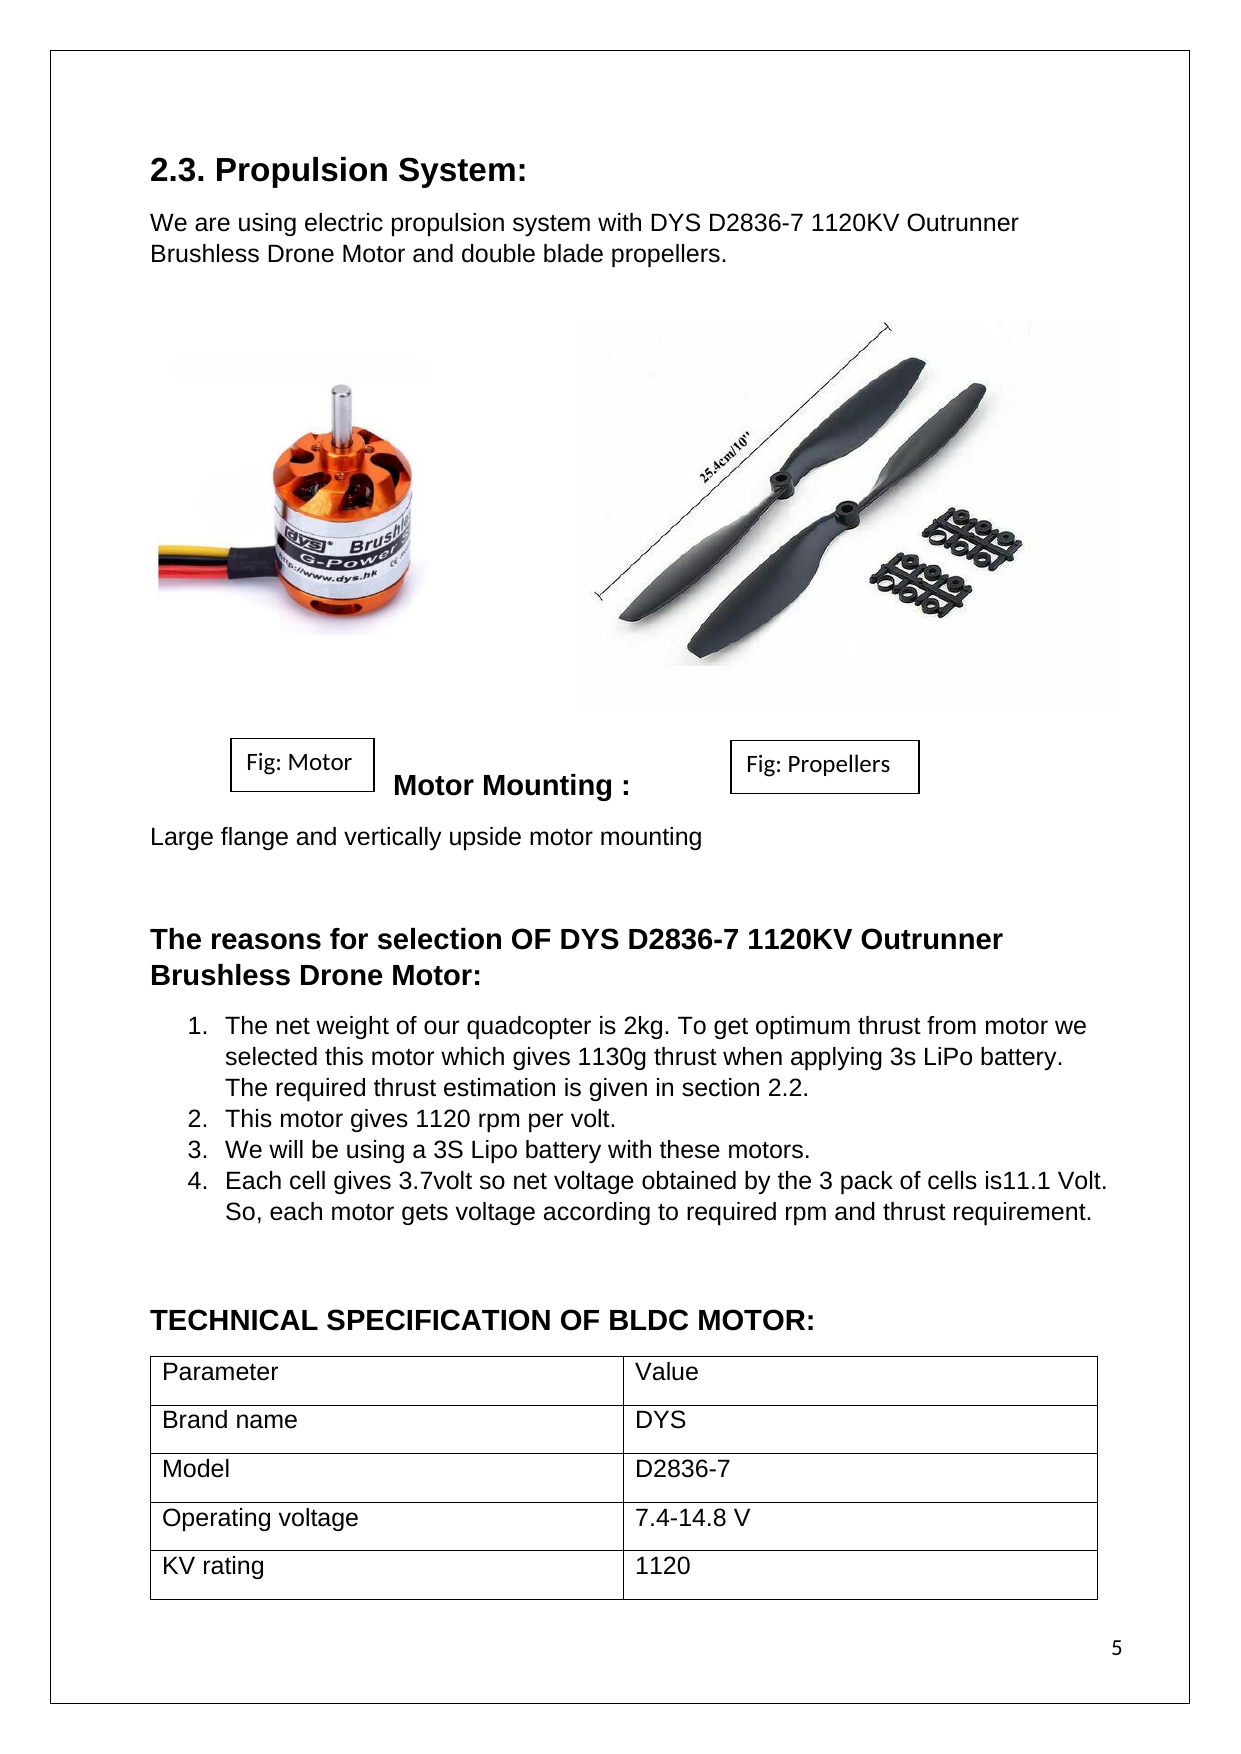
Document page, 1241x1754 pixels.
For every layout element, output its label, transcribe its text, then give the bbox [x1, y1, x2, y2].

table_cell Brand name [151, 1406, 623, 1453]
list This motor gives 1120 rpm per volt. [187, 1104, 1122, 1133]
table_header Value [624, 1357, 1097, 1404]
text Motor Mounting : [150, 768, 1122, 802]
table_cell 1120 [624, 1551, 1097, 1599]
text Large flange and vertically upside motor mounting [150, 822, 1122, 850]
text We are using electric propulsion system with DYS D2836-7 1120KV Outrunner Brushless Drone Motor and double blade propellers. [150, 208, 1122, 268]
list We will be using a 3S Lipo battery with these motors. [187, 1135, 1122, 1164]
text The reasons for selection OF DYS D2836-7 1120KV Outrunner Brushless Drone Motor: [150, 922, 1122, 992]
text 2.3. Propulsion System: [150, 150, 1122, 188]
text TECHNICAL SPECIFICATION OF BLDC MOTOR: [150, 1303, 1122, 1337]
table_header Parameter [151, 1357, 623, 1404]
list Each cell gives 3.7volt so net voltage obtained by the 3 pack of cells is11.1 Volt. So, each motor gets voltage according to required rpm and thrust requirement. [187, 1166, 1122, 1226]
table_cell KV rating [151, 1551, 623, 1599]
table_cell 7.4-14.8 V [624, 1503, 1097, 1550]
table_cell D2836-7 [624, 1454, 1097, 1502]
table_cell Operating voltage [151, 1503, 623, 1550]
table_cell DYS [624, 1406, 1097, 1453]
text The required thrust estimation is given in section 2.2. [225, 1073, 1122, 1102]
list The net weight of our quadcopter is 2kg. To get optimum thrust from motor we selected this motor which gives 1130g thrust when applying 3s LiPo battery. [187, 1011, 1122, 1071]
picture [581, 321, 1117, 711]
picture [123, 305, 530, 712]
table_cell Model [151, 1454, 623, 1502]
